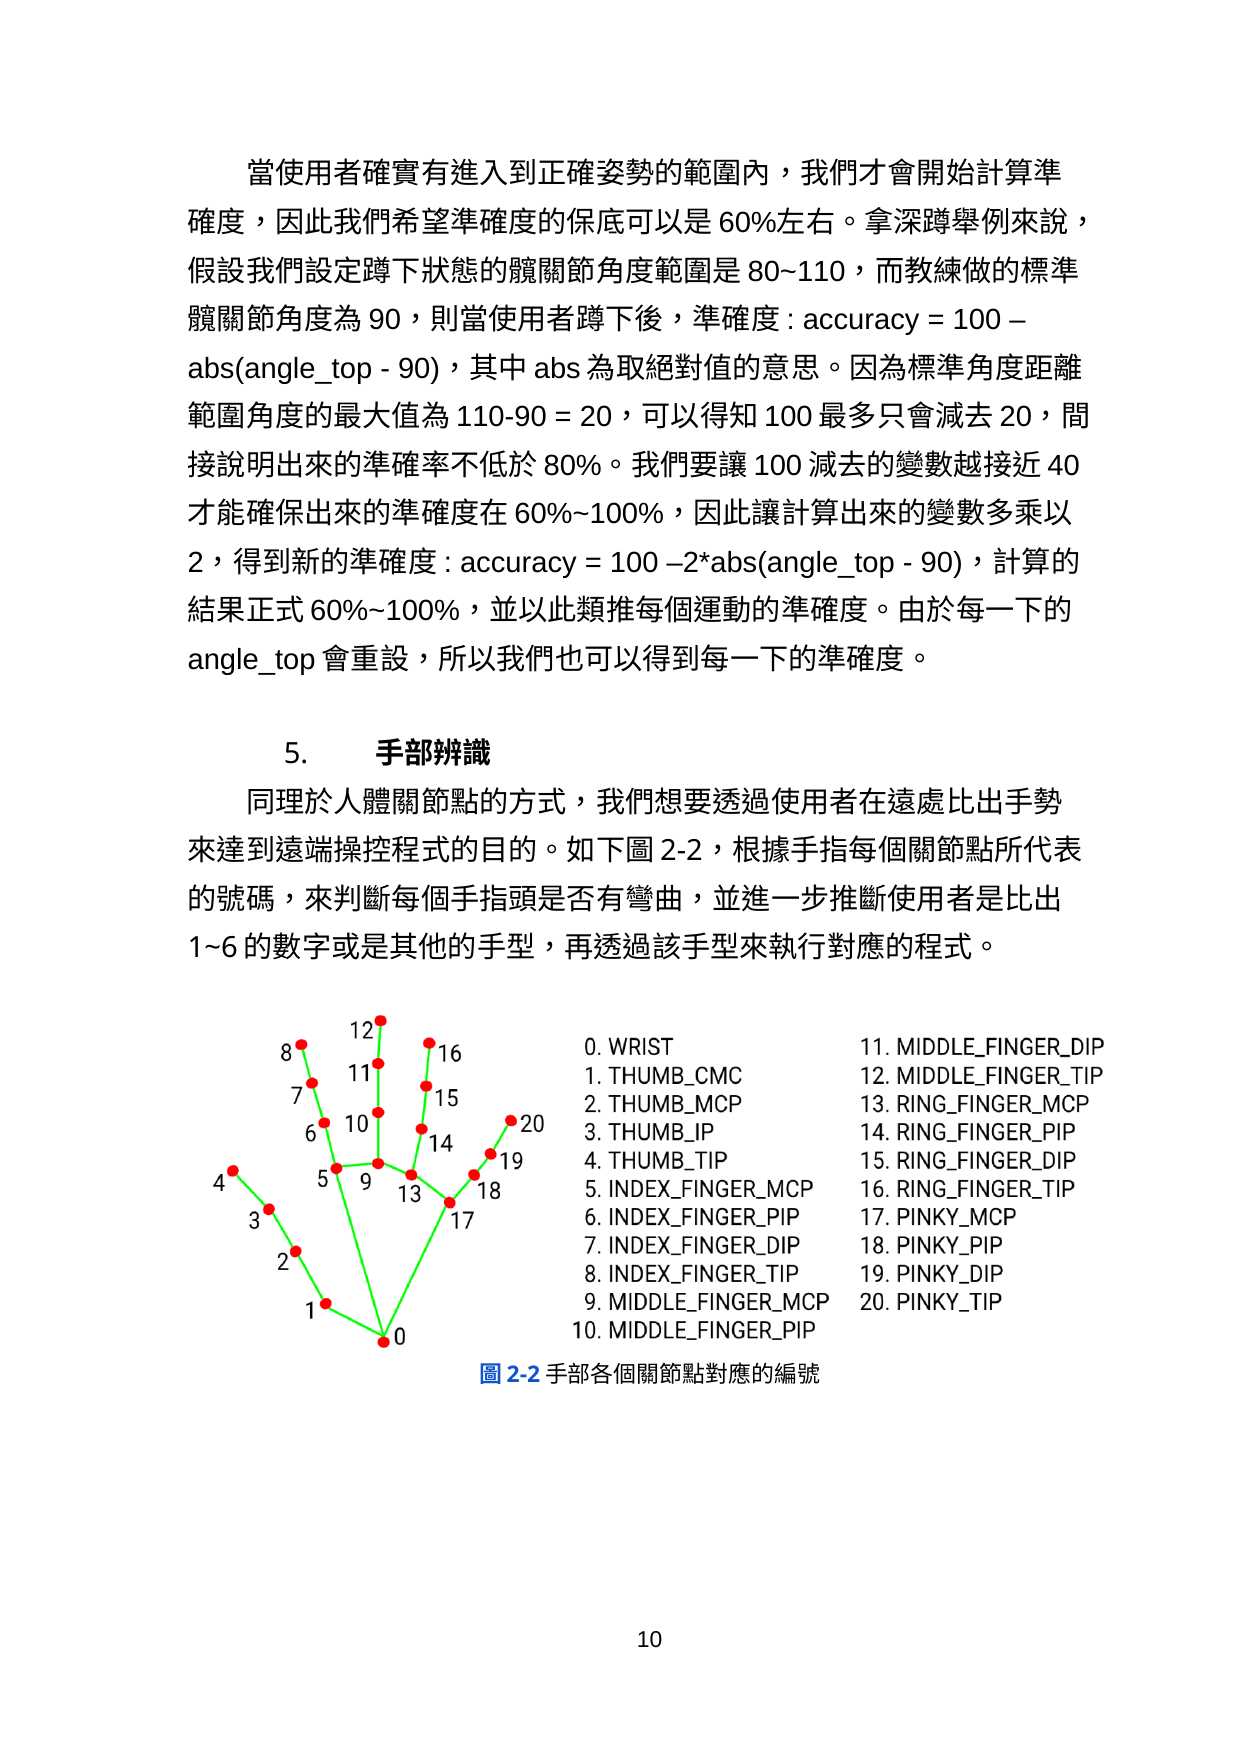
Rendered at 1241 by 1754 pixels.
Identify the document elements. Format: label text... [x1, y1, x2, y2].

picture [208, 1012, 1108, 1352]
list 手部辨識 [225, 729, 1090, 772]
text 同理於人體關節點的方式，我們想要透過使用者在遠處比出手勢來達到遠端操控程式的目的。如下圖2-2，根據手指每個關節點所代表的號碼，來判斷每個手指頭是否有彎曲，並進一步推斷使用者是比出1~6的數字或是其他的手型，再透過該手型來執行對應的程式。 [187, 778, 1090, 966]
text 當使用者確實有進入到正確姿勢的範圍內，我們才會開始計算準確度，因此我們希望準確度的保底可以是60%左右。拿深蹲舉例來說，假設我們設定蹲下狀態的髖關節角度範圍是80~110，而教練做的標準髖關節角度為90，則當使用者蹲下後，準確度 : accuracy = 100 – abs(angle_top - 90)，其中abs為取絕對值的意思。因為標準角度距離範圍角度的最大值為110-90 = 20，可以得知100最多只會減去20，間接說明出來的準確率不低於80%。我們要讓100減去的變數越接近40才能確保出來的準確度在60%~100%，因此讓計算出來的變數多乘以2，得到新的準確度 : accuracy = 100 –2*abs(angle_top - 90)，計算的結果正式60%~100%，並以此類推每個運動的準確度。由於每一下的angle_top會重設，所以我們也可以得到每一下的準確度。 [187, 150, 1090, 678]
text 圖2-2手部各個關節點對應的編號 [150, 1356, 1090, 1389]
